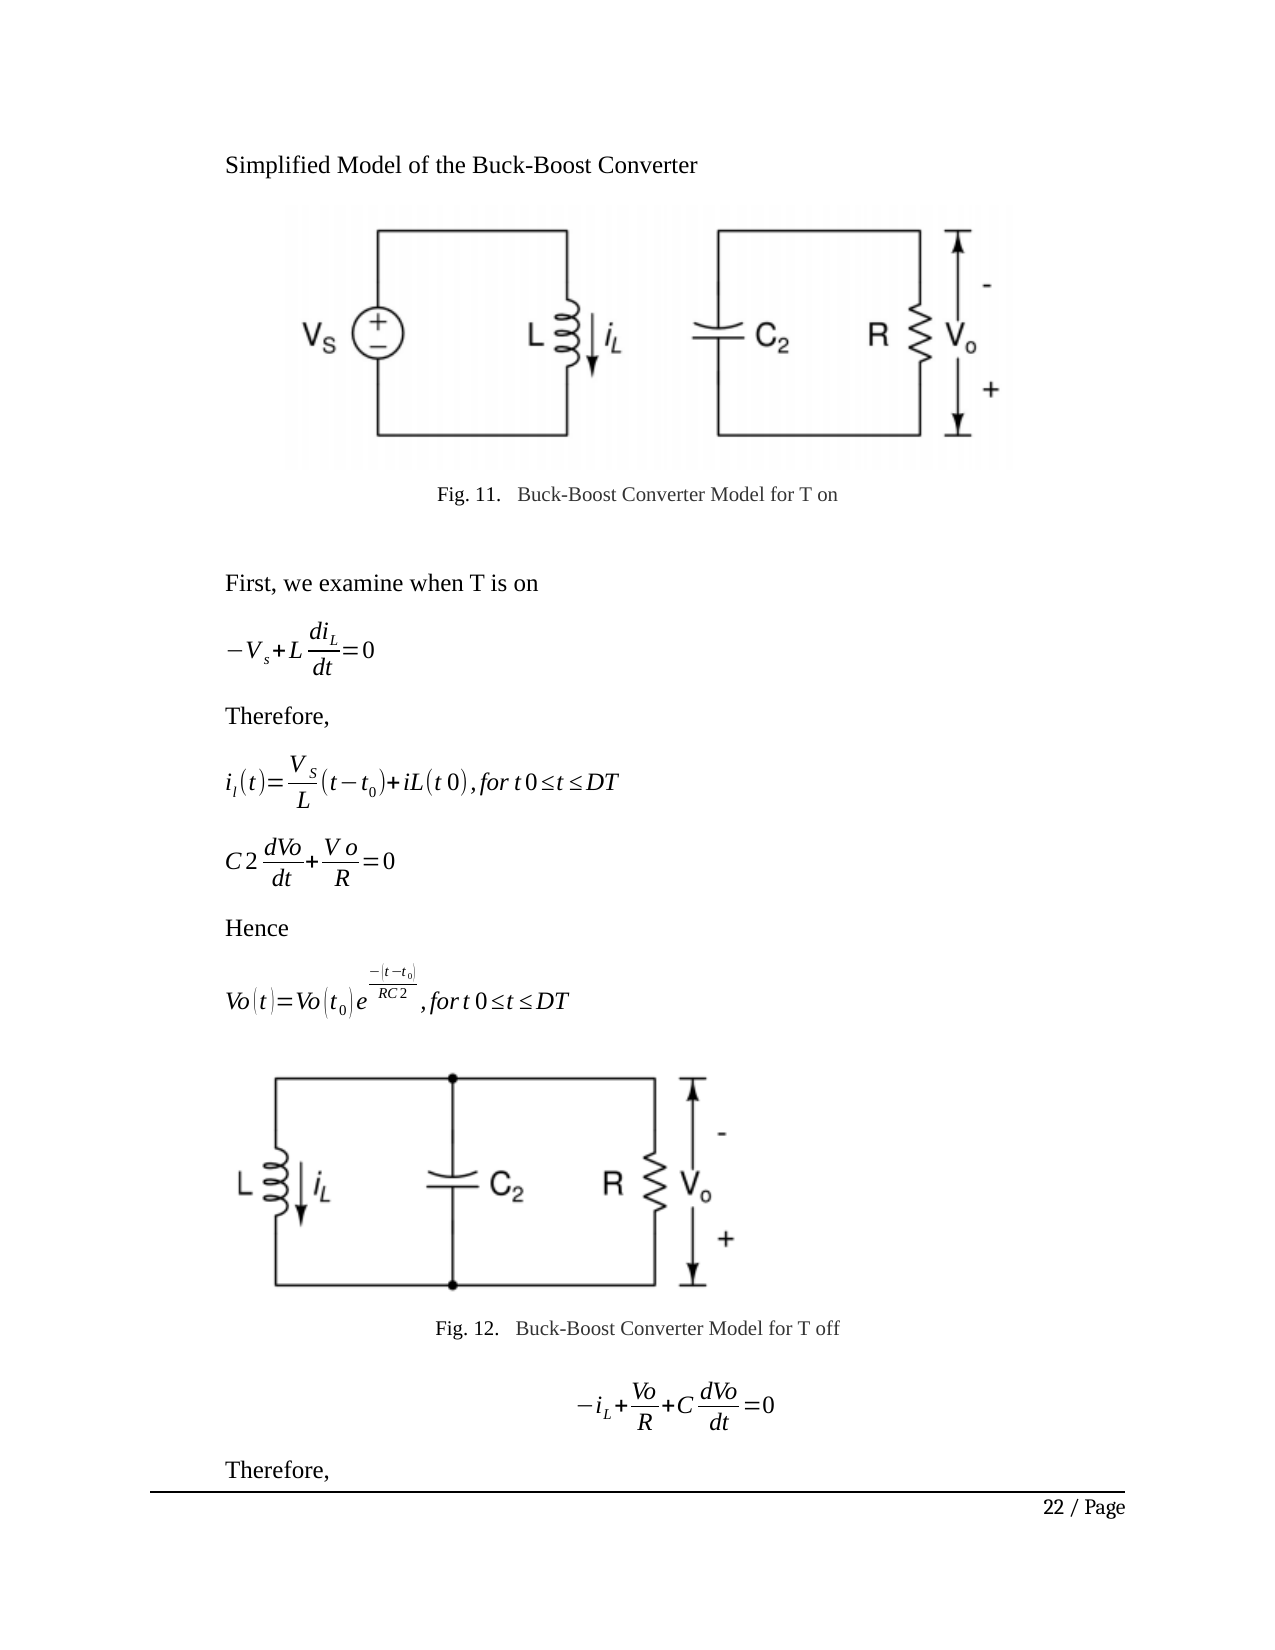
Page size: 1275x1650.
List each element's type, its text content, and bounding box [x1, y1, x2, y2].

text Therefore, [225, 1455, 1125, 1484]
text Buck-Boost Converter Model for T off [150, 1316, 1125, 1340]
picture [255, 205, 1020, 470]
text Hence [225, 913, 1125, 942]
text Simplified Model of the Buck-Boost Converter [225, 150, 1125, 179]
picture [150, 1059, 755, 1304]
text Buck-Boost Converter Model for T on [150, 482, 1125, 506]
text Therefore, [225, 701, 1125, 729]
text First, we examine when T is on [225, 568, 1125, 597]
